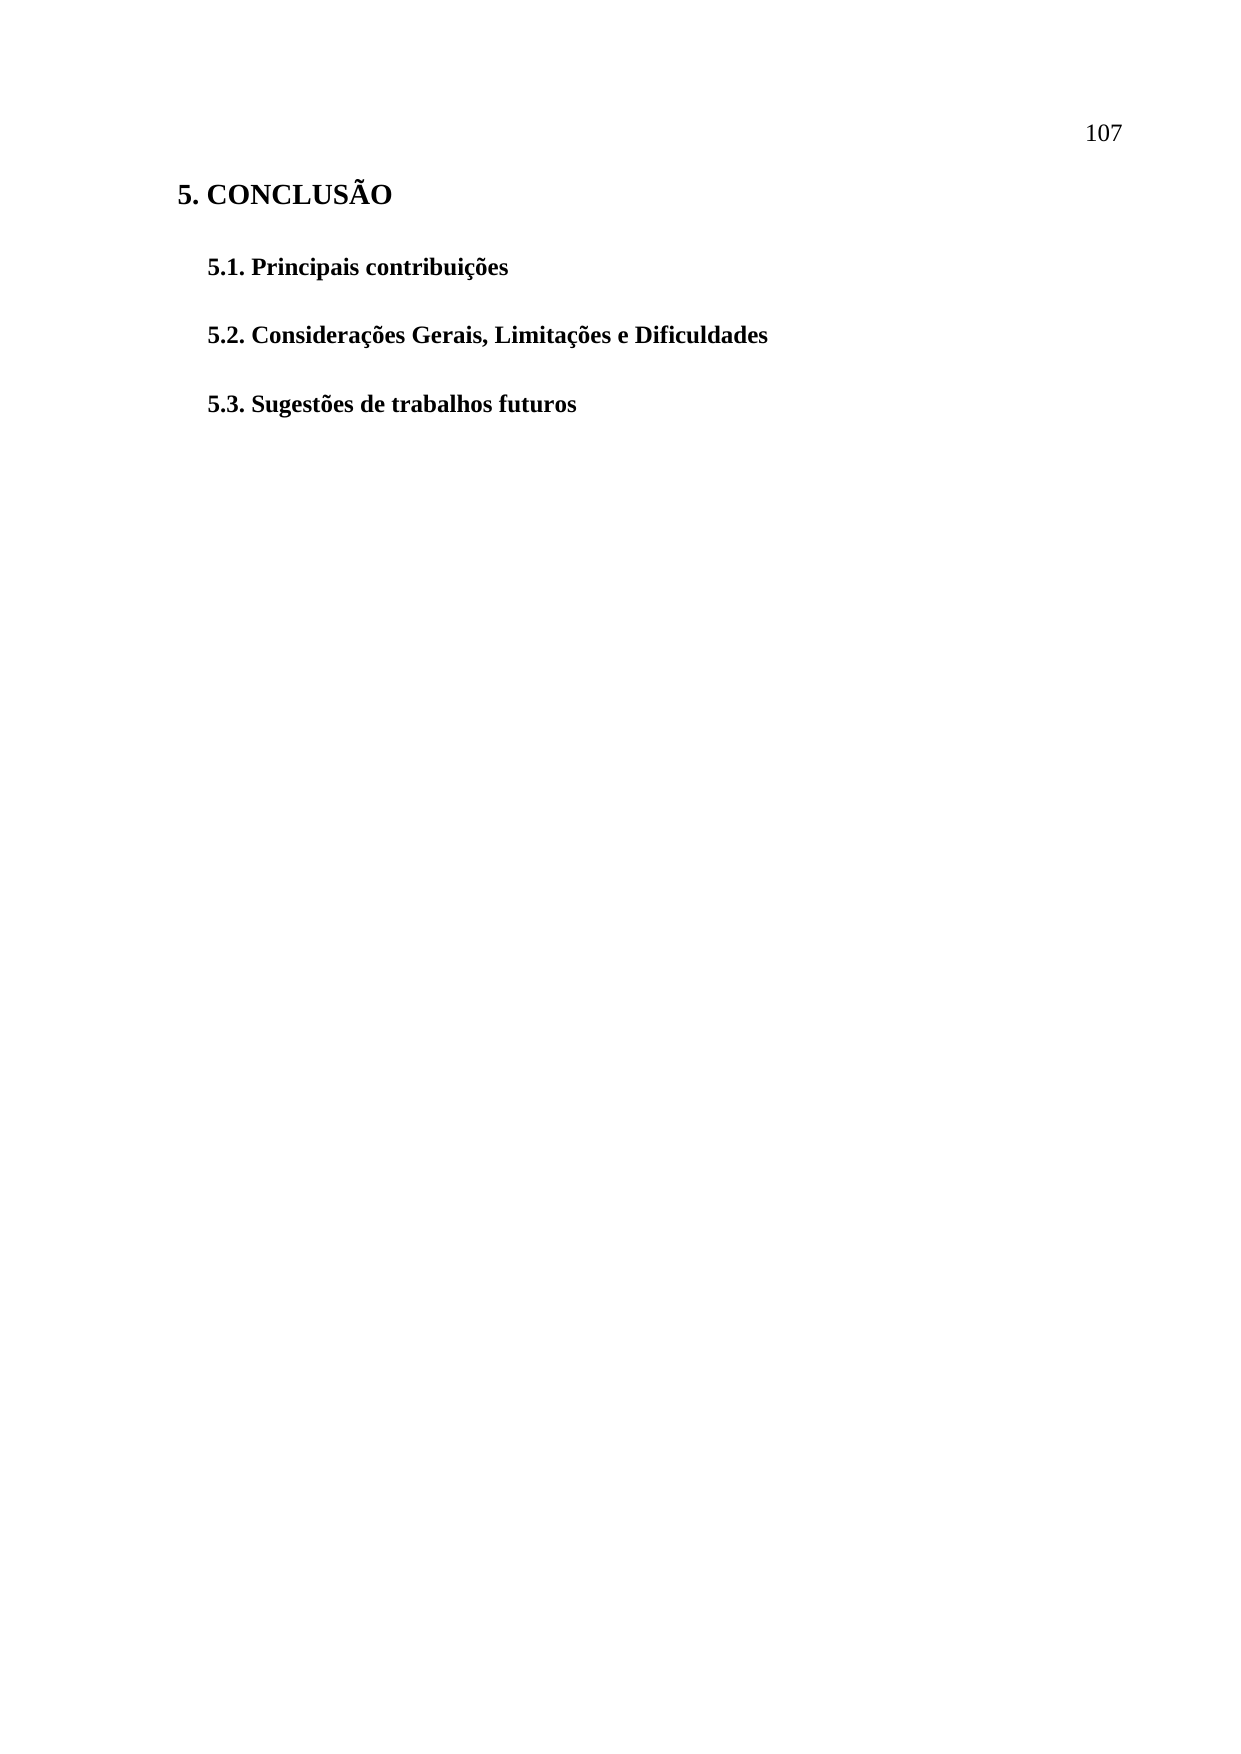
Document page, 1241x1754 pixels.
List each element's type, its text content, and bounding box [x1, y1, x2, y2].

subtitle Considerações Gerais, Limitações e Dificuldades [207, 321, 1122, 349]
subtitle Principais contribuições [207, 252, 1122, 281]
subtitle CONCLUSÃO [177, 177, 1122, 211]
subtitle Sugestões de trabalhos futuros [207, 389, 1122, 417]
